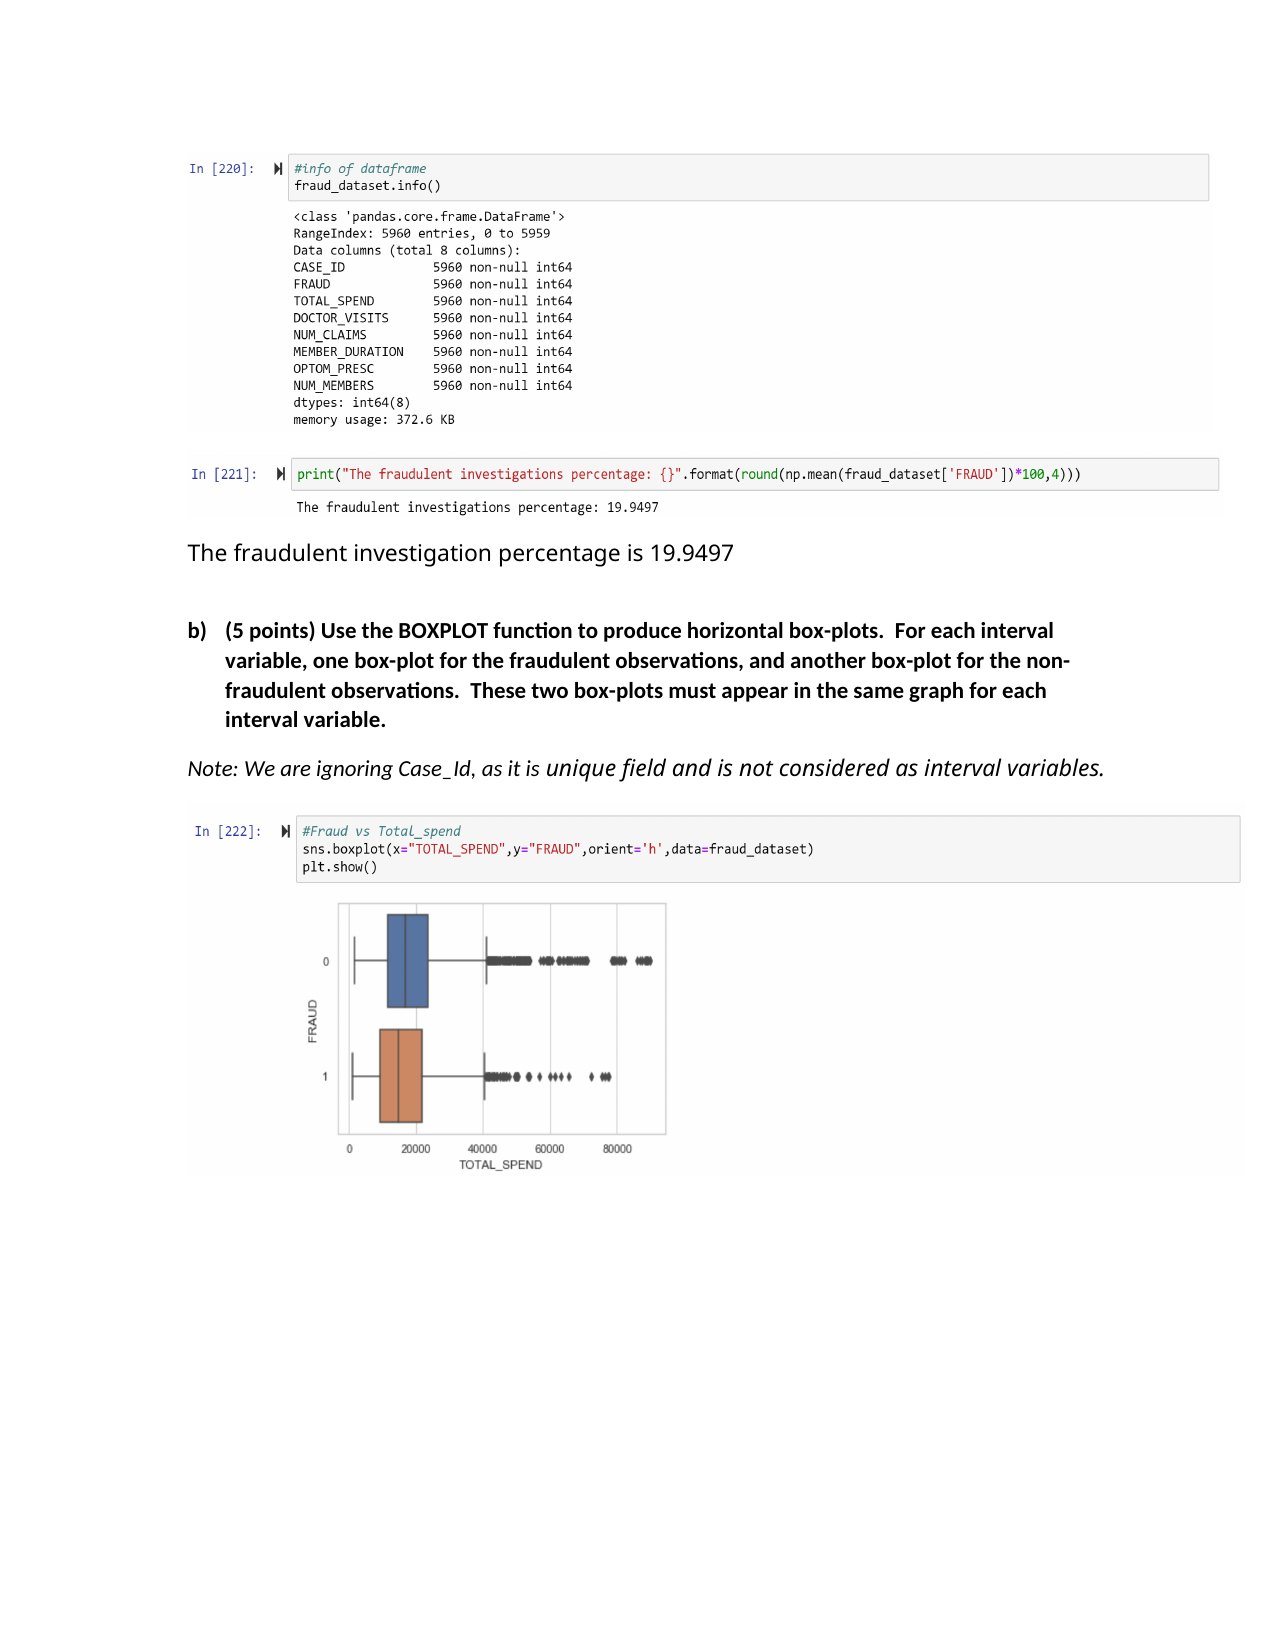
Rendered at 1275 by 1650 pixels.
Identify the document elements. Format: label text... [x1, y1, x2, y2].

picture [187, 150, 1214, 431]
picture [187, 802, 1247, 1176]
list (5 points) Use the BOXPLOT function to produce horizontal box-plots. For each interval variable, one box-plot for the fraudulent observations, and another box-plot for the non-fraudulent observations. These two box-plots must appear in the same graph for each interval variable. [187, 617, 1125, 734]
text Note: We are ignoring Case_Id, as it is unique field and is not considered as interval variables. [187, 752, 1125, 783]
picture [187, 449, 1224, 518]
text The fraudulent investigation percentage is 19.9497 [187, 536, 1125, 568]
